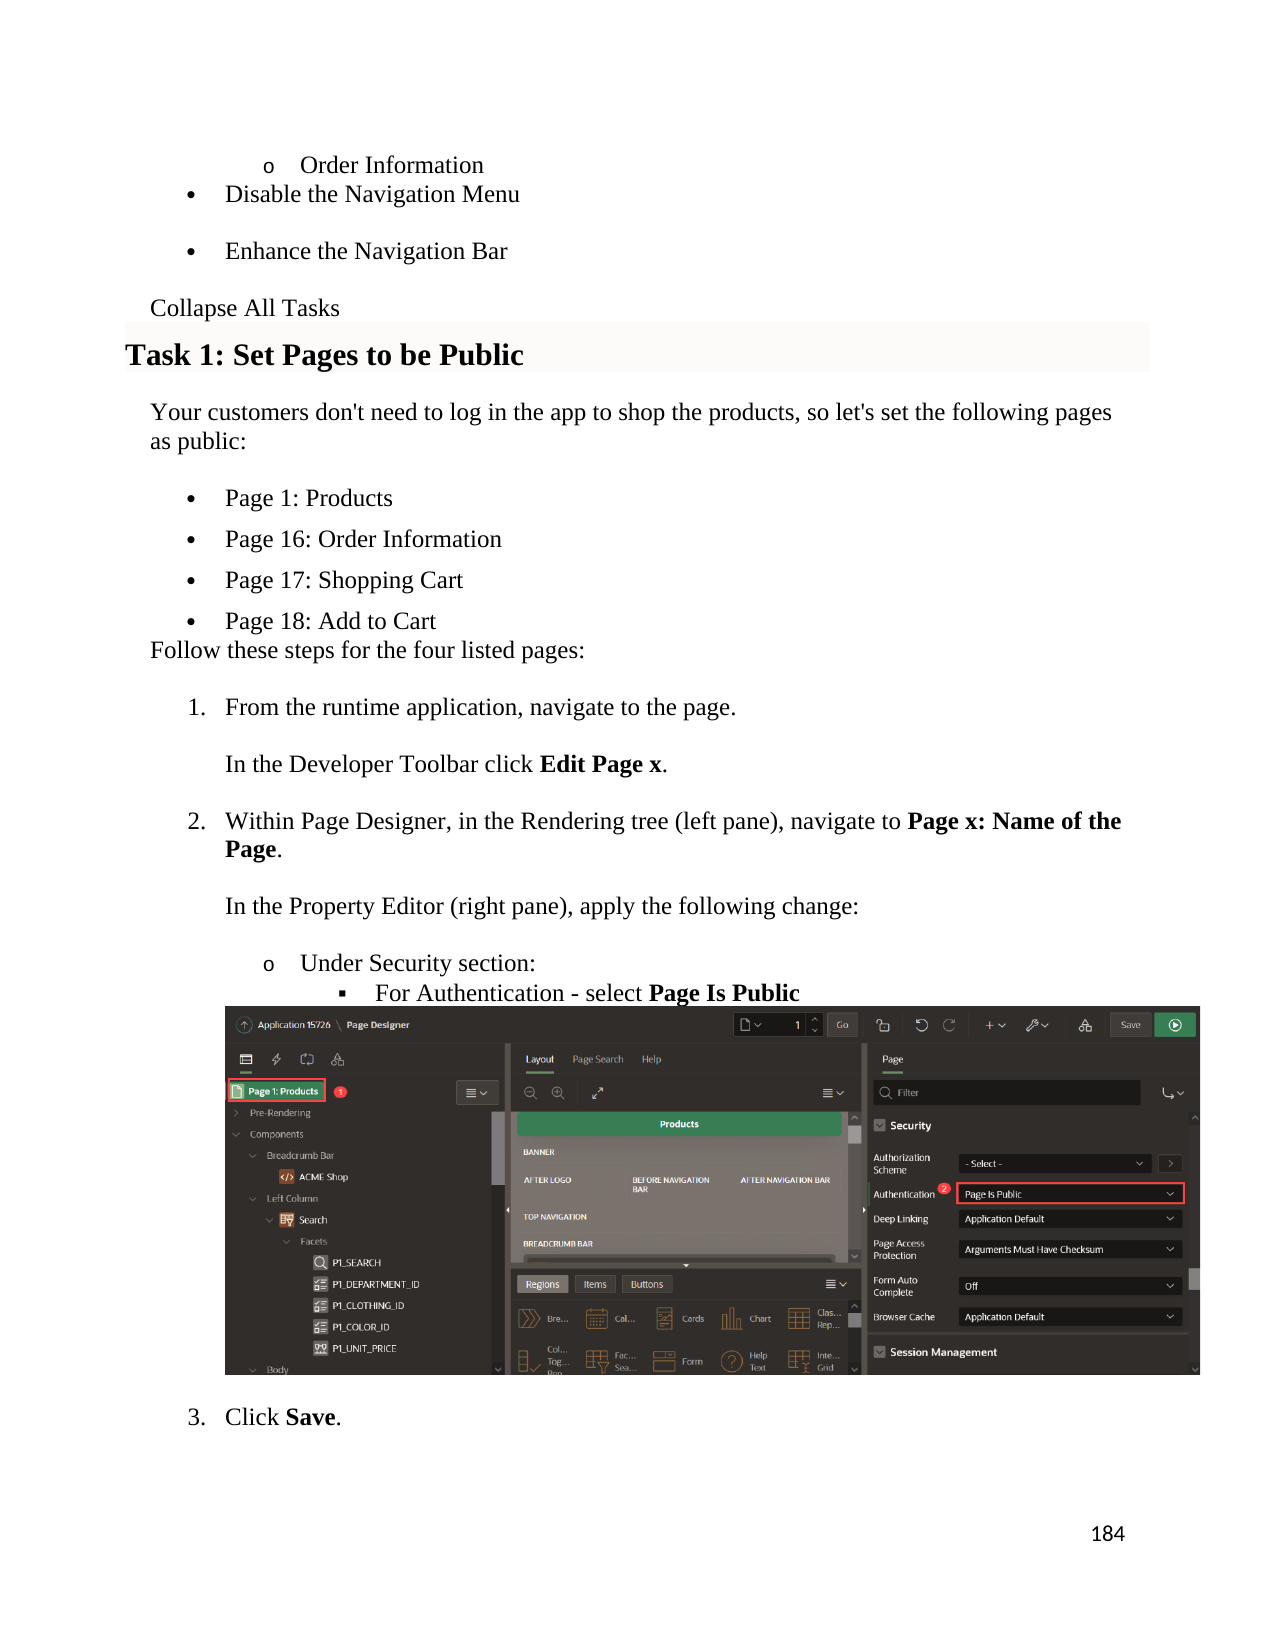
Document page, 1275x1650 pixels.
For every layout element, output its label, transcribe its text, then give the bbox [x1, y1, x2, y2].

list Under Security section: [262, 948, 1125, 978]
text Task 1: Set Pages to be Public [125, 322, 1150, 372]
list Page 16: Order Information [187, 524, 1125, 553]
text In the Property Editor (right pane), apply the following change: [225, 891, 1125, 920]
text In the Developer Toolbar click Edit Page x. [225, 749, 1125, 778]
list From the runtime application, navigate to the page. [187, 692, 1125, 721]
list Page 18: Add to Cart [187, 606, 1125, 635]
list Click Save. [187, 1402, 1125, 1431]
list Enhance the Navigation Bar [187, 236, 1125, 265]
list Page 1: Products [187, 483, 1125, 511]
list Within Page Designer, in the Rendering tree (left pane), navigate to Page x: Name of the Page. [187, 806, 1125, 863]
list For Authentication - select Page Is Public [337, 978, 1125, 1006]
text Follow these steps for the four listed pages: [150, 635, 1125, 664]
list Order Information [262, 150, 1125, 179]
picture [225, 1006, 1200, 1375]
list Page 17: Shopping Cart [187, 565, 1125, 594]
text Your customers don't need to log in the app to shop the products, so let's set the following pages as public: [150, 397, 1125, 454]
text Collapse All Tasks [150, 293, 1125, 322]
list Disable the Navigation Menu [187, 179, 1125, 208]
